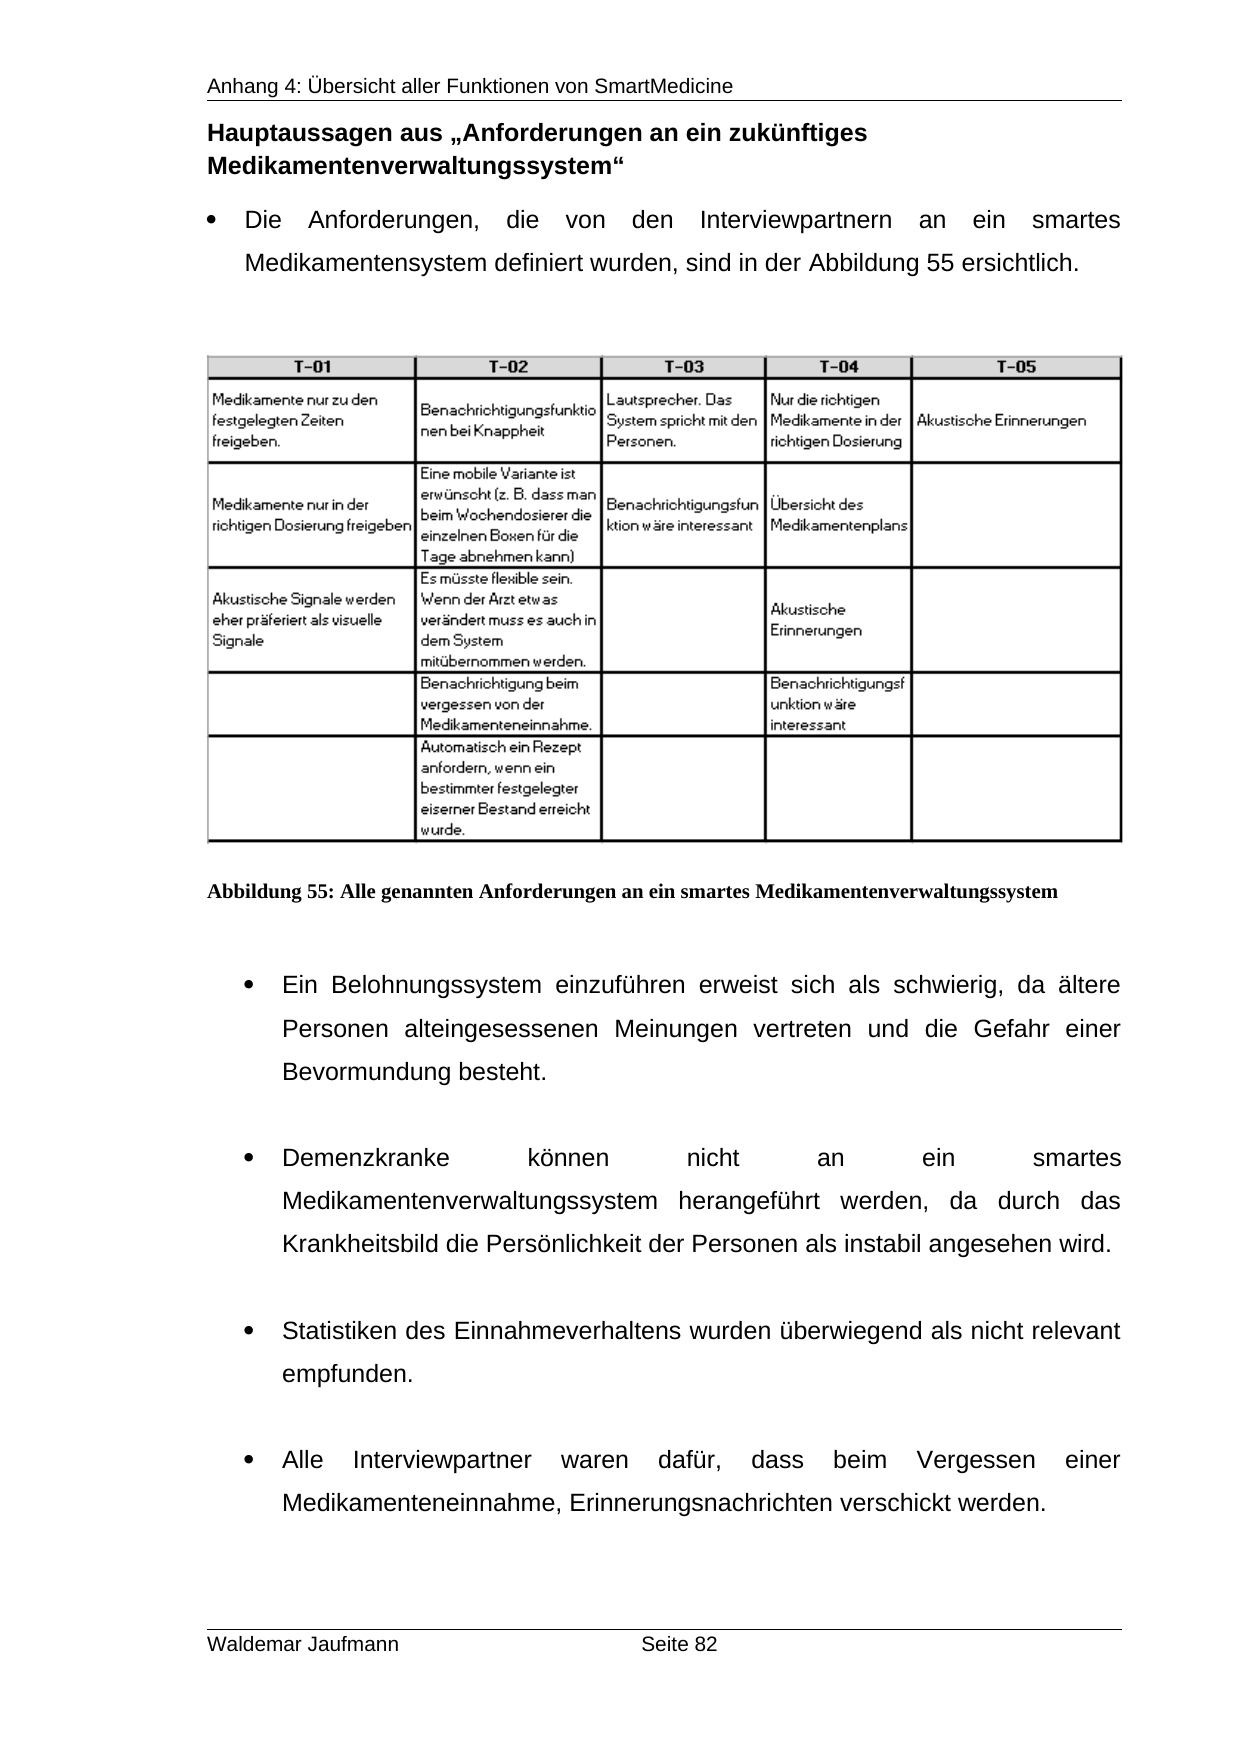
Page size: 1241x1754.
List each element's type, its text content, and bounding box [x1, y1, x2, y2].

list Alle Interviewpartner waren dafür, dass beim Vergessen einer Medikamenteneinnahme, Erinnerungsnachrichten verschickt werden. [244, 1445, 1122, 1517]
text Hauptaussagen aus „Anforderungen an ein zukünftiges Medikamentenverwaltungssystem“ [207, 118, 1122, 180]
text Abbildung 55: Alle genannten Anforderungen an ein smartes Medikamentenverwaltungssystem [207, 879, 1122, 903]
picture [206, 355, 1123, 844]
list Die Anforderungen, die von den Interviewpartnern an ein smartes Medikamentensystem definiert wurden, sind in der Abbildung 55 ersichtlich. [207, 205, 1122, 277]
list Statistiken des Einnahmeverhaltens wurden überwiegend als nicht relevant empfunden. [244, 1316, 1122, 1388]
list Ein Belohnungssystem einzuführen erweist sich als schwierig, da ältere Personen alteingesessenen Meinungen vertreten und die Gefahr einer Bevormundung besteht. [244, 970, 1122, 1086]
list Demenzkranke können nicht an ein smartes Medikamentenverwaltungssystem herangeführt werden, da durch das Krankheitsbild die Persönlichkeit der Personen als instabil angesehen wird. [244, 1143, 1122, 1258]
